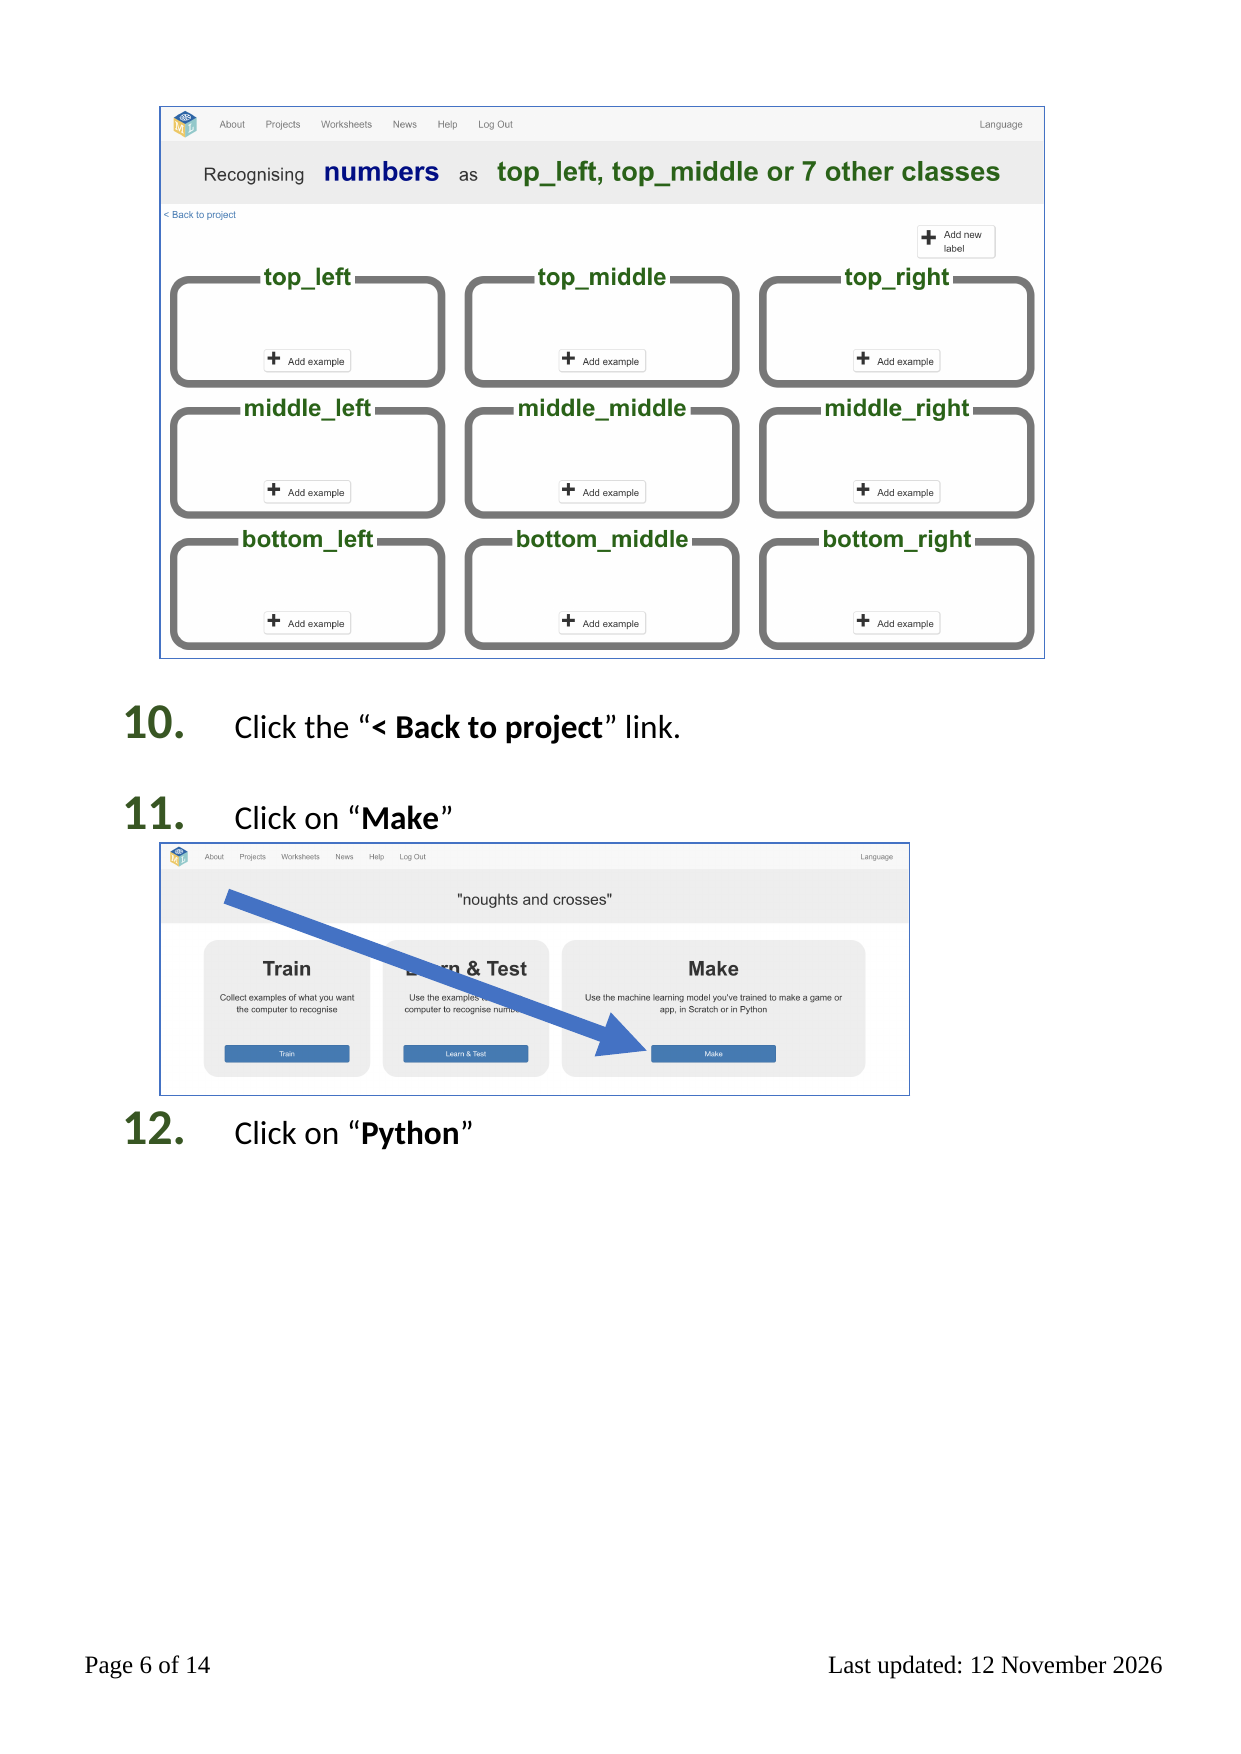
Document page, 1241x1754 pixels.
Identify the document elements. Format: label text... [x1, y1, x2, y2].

list Click on “Make” [122, 781, 1163, 842]
picture [161, 107, 1044, 658]
list Click on “Python” [122, 1096, 1163, 1188]
list Click the “< Back to project” link. [122, 690, 1163, 781]
picture [161, 844, 909, 1095]
